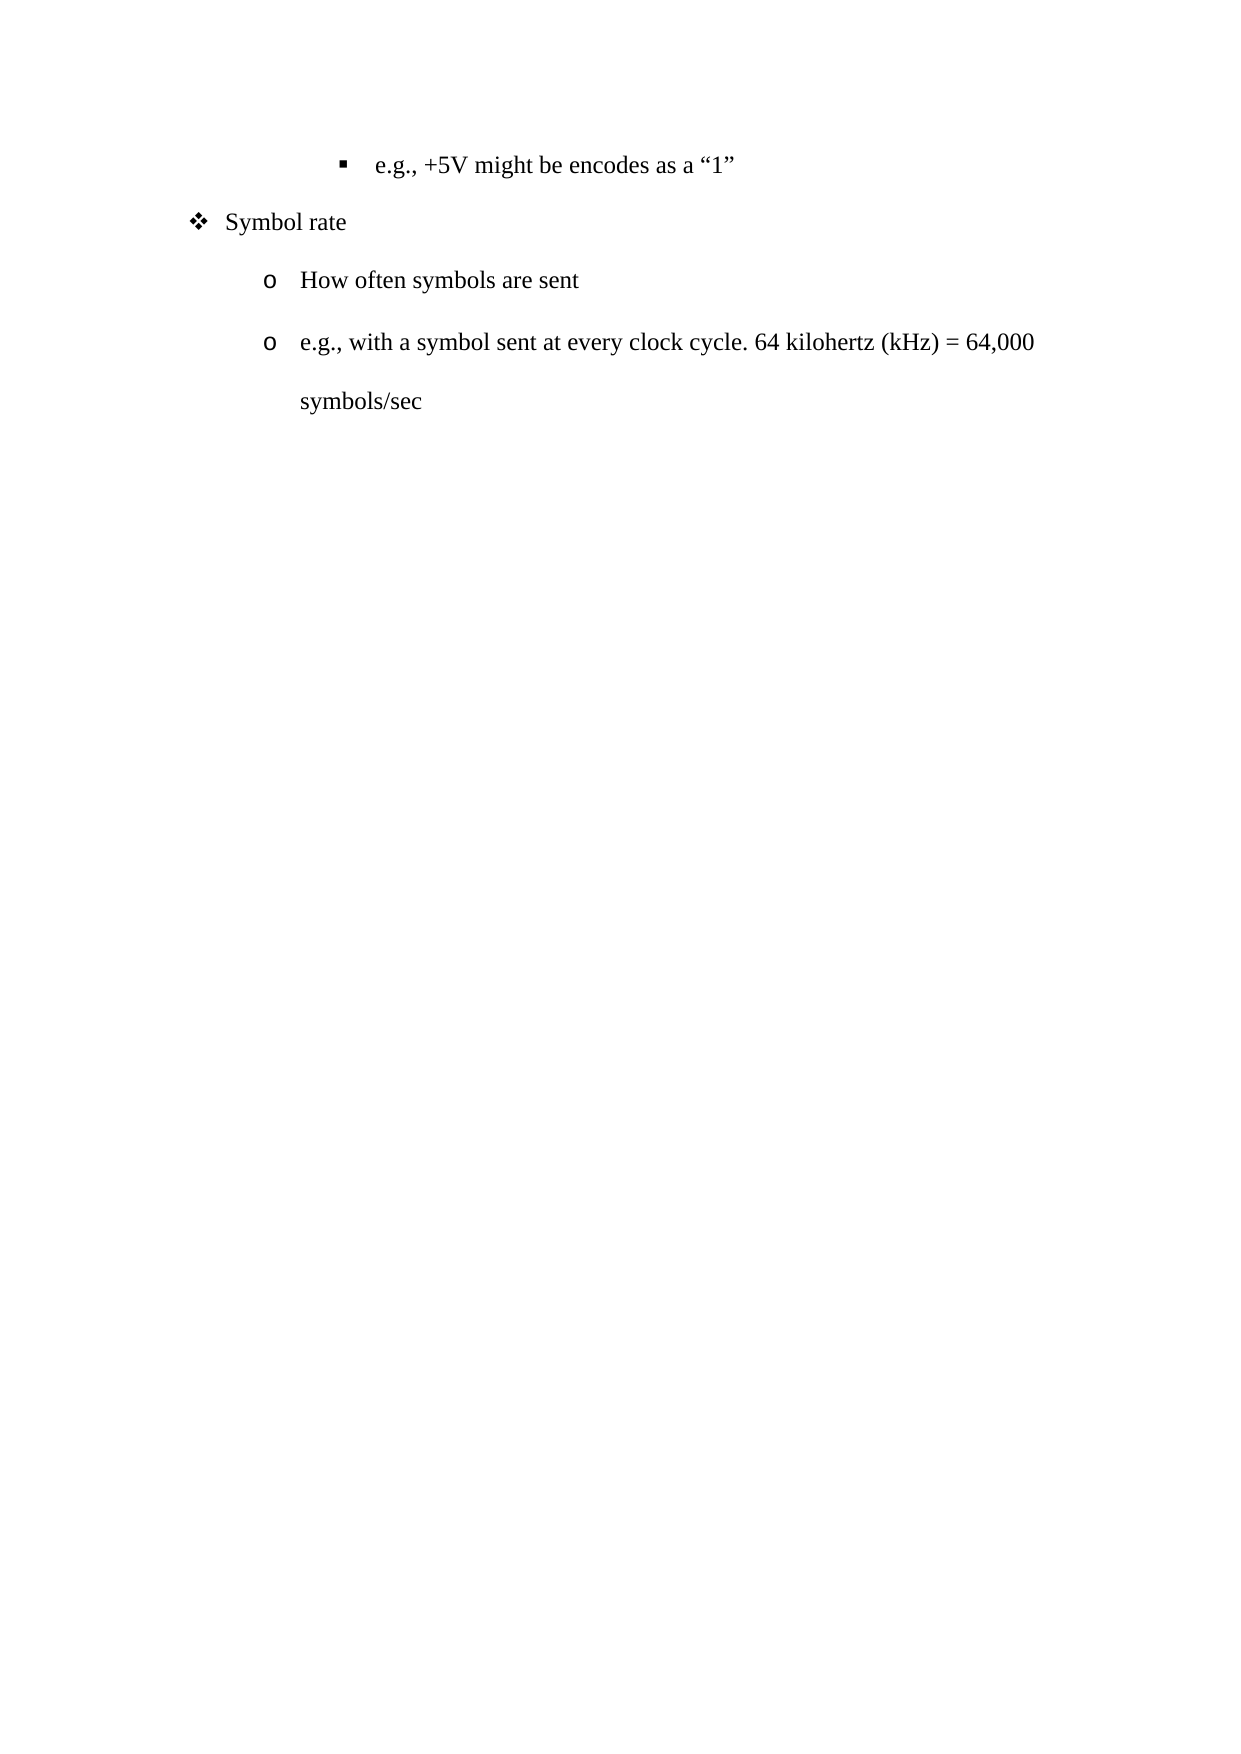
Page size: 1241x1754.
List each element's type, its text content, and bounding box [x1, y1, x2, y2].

list How often symbols are sent [262, 265, 1090, 296]
list e.g., with a symbol sent at every clock cycle. 64 kilohertz (kHz) = 64,000 symbols/sec [262, 327, 1090, 415]
list e.g., +5V might be encodes as a “1” [337, 150, 1090, 179]
list Symbol rate [187, 207, 1090, 236]
